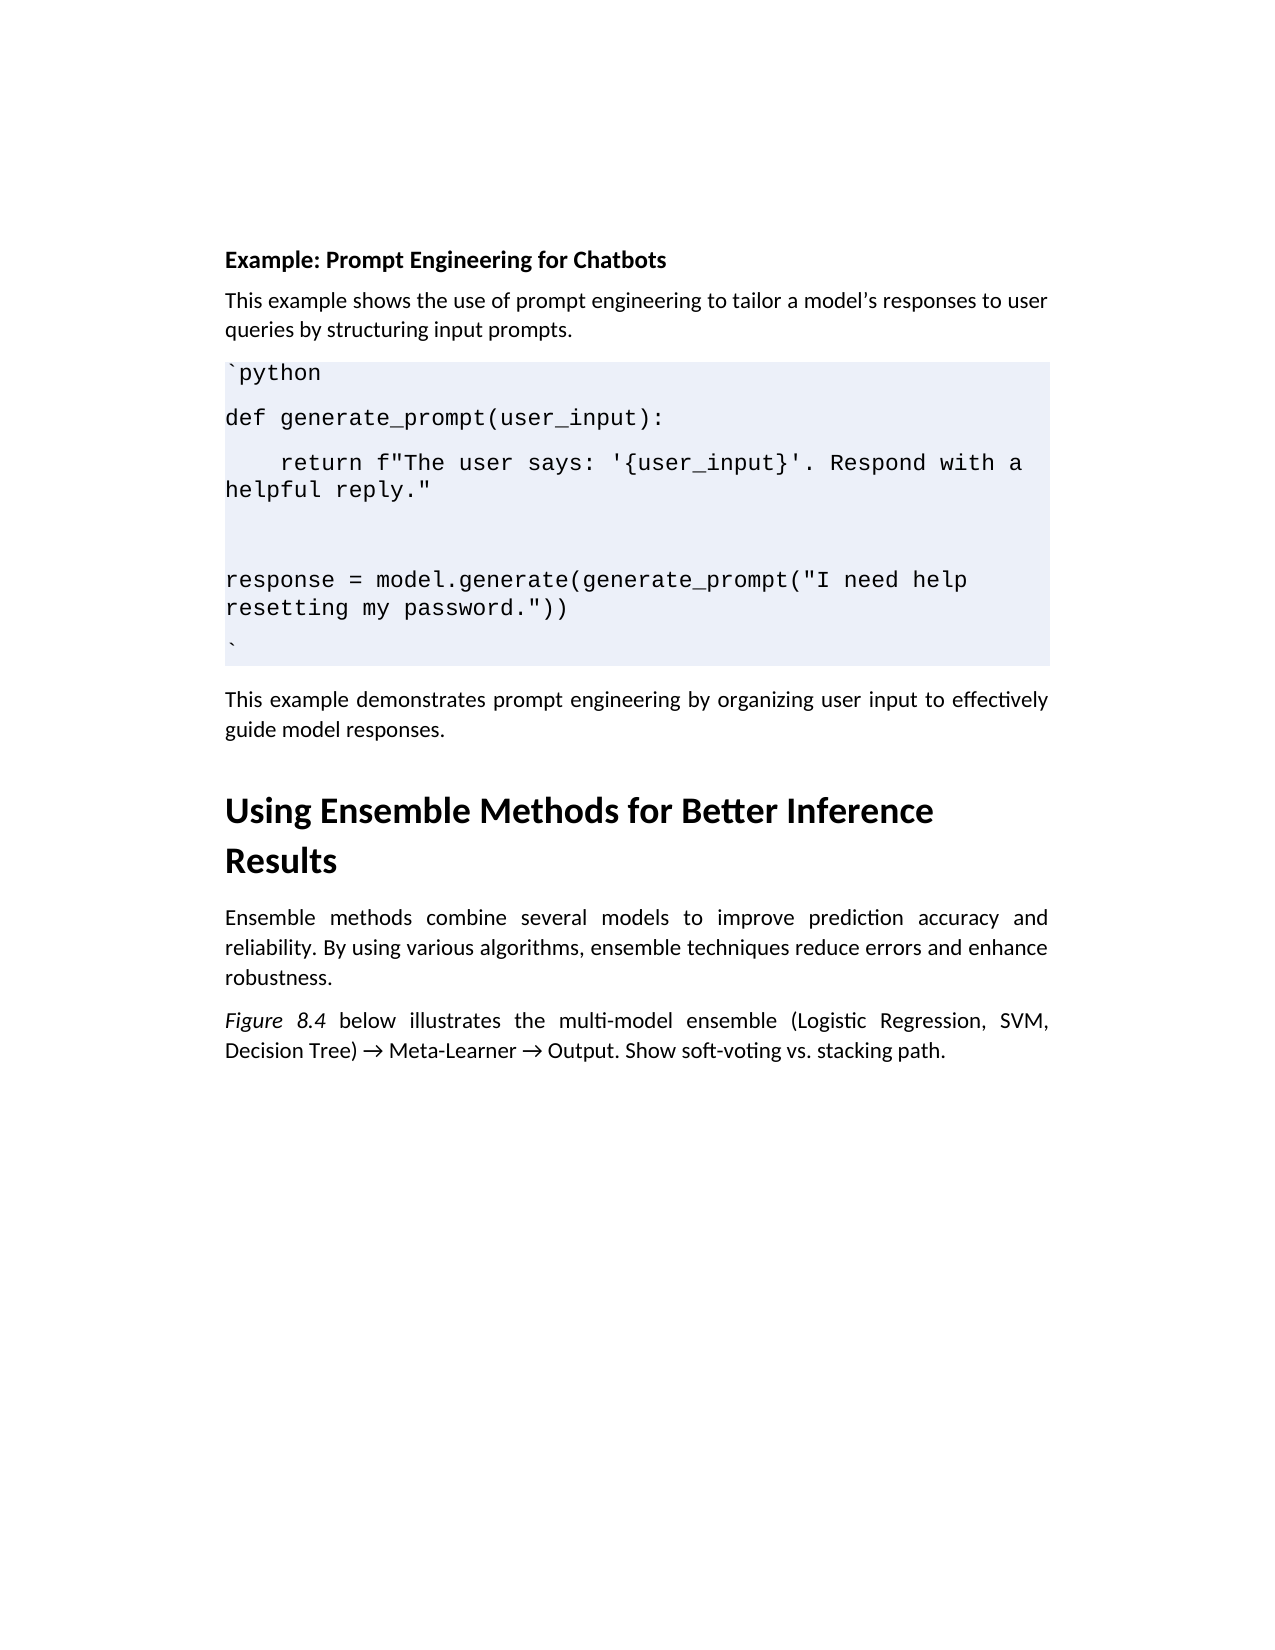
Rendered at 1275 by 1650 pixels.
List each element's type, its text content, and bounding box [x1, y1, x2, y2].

text `python [225, 362, 1050, 388]
subtitle Example: Prompt Engineering for Chatbots [225, 244, 1050, 275]
text This example demonstrates prompt engineering by organizing user input to effectively guide model responses. [225, 685, 1050, 743]
text Using Ensemble Methods for Better Inference Results [225, 787, 1050, 882]
text Ensemble methods combine several models to improve prediction accuracy and reliability. By using various algorithms, ensemble techniques reduce errors and enhance robustness. [225, 903, 1050, 991]
text return f"The user says: '{user_input}'. Respond with a helpful reply." [225, 451, 1050, 505]
text response = model.generate(generate_prompt("I need help resetting my password.")) [225, 568, 1050, 622]
text ` [225, 641, 1050, 666]
text Figure 8.4 below illustrates the multi-model ensemble (Logistic Regression, SVM, Decision Tree) → Meta-Learner → Output. Show soft-voting vs. stacking path. [225, 1006, 1050, 1064]
text This example shows the use of prompt engineering to tailor a model’s responses to user queries by structuring input prompts. [225, 286, 1050, 343]
text def generate_prompt(user_input): [225, 406, 1050, 432]
